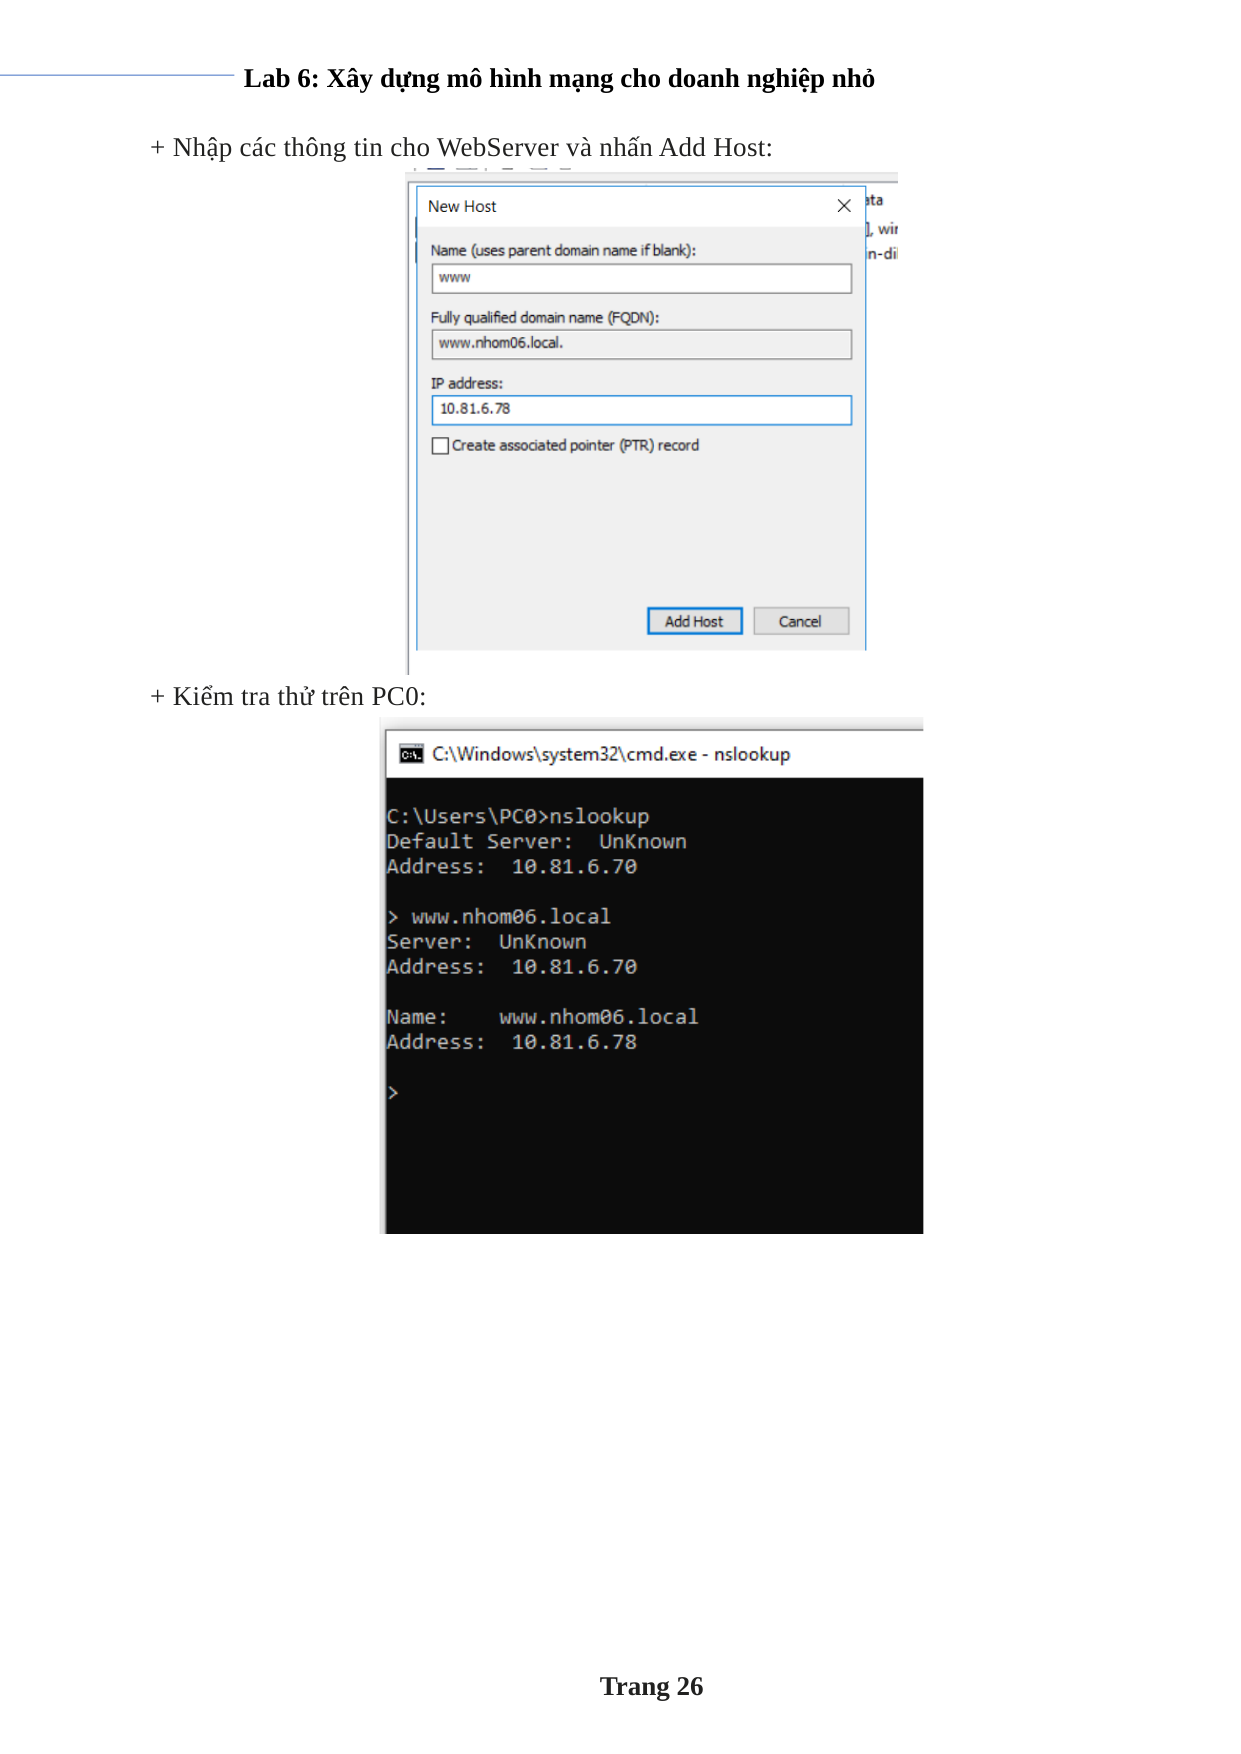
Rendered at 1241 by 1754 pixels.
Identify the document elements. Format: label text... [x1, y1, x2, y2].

picture [379, 717, 924, 1234]
text + Kiểm tra thử trên PC0: [150, 680, 1153, 712]
text + Nhập các thông tin cho WebServer và nhấn Add Host: [150, 131, 1153, 162]
picture [405, 168, 898, 675]
